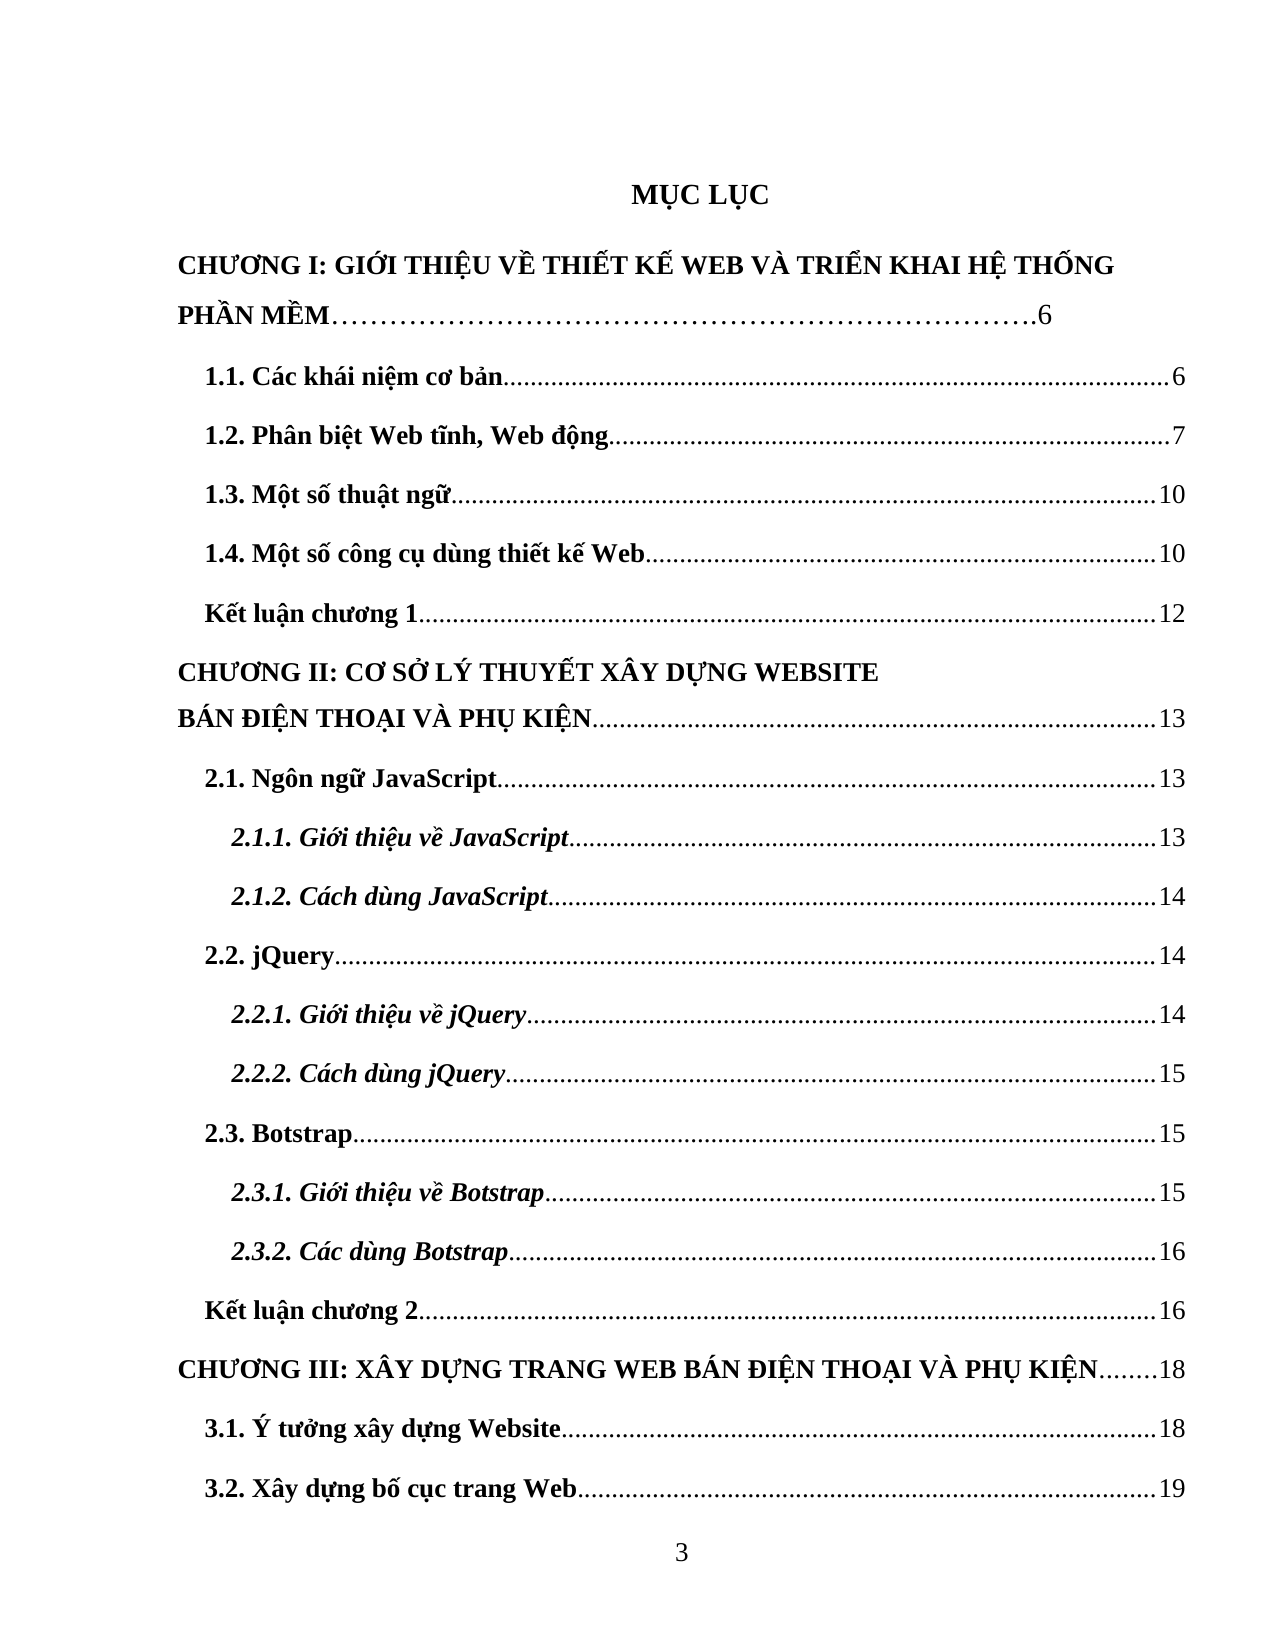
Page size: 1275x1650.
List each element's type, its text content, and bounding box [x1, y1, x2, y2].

text MỤC LỤC [177, 177, 1186, 211]
